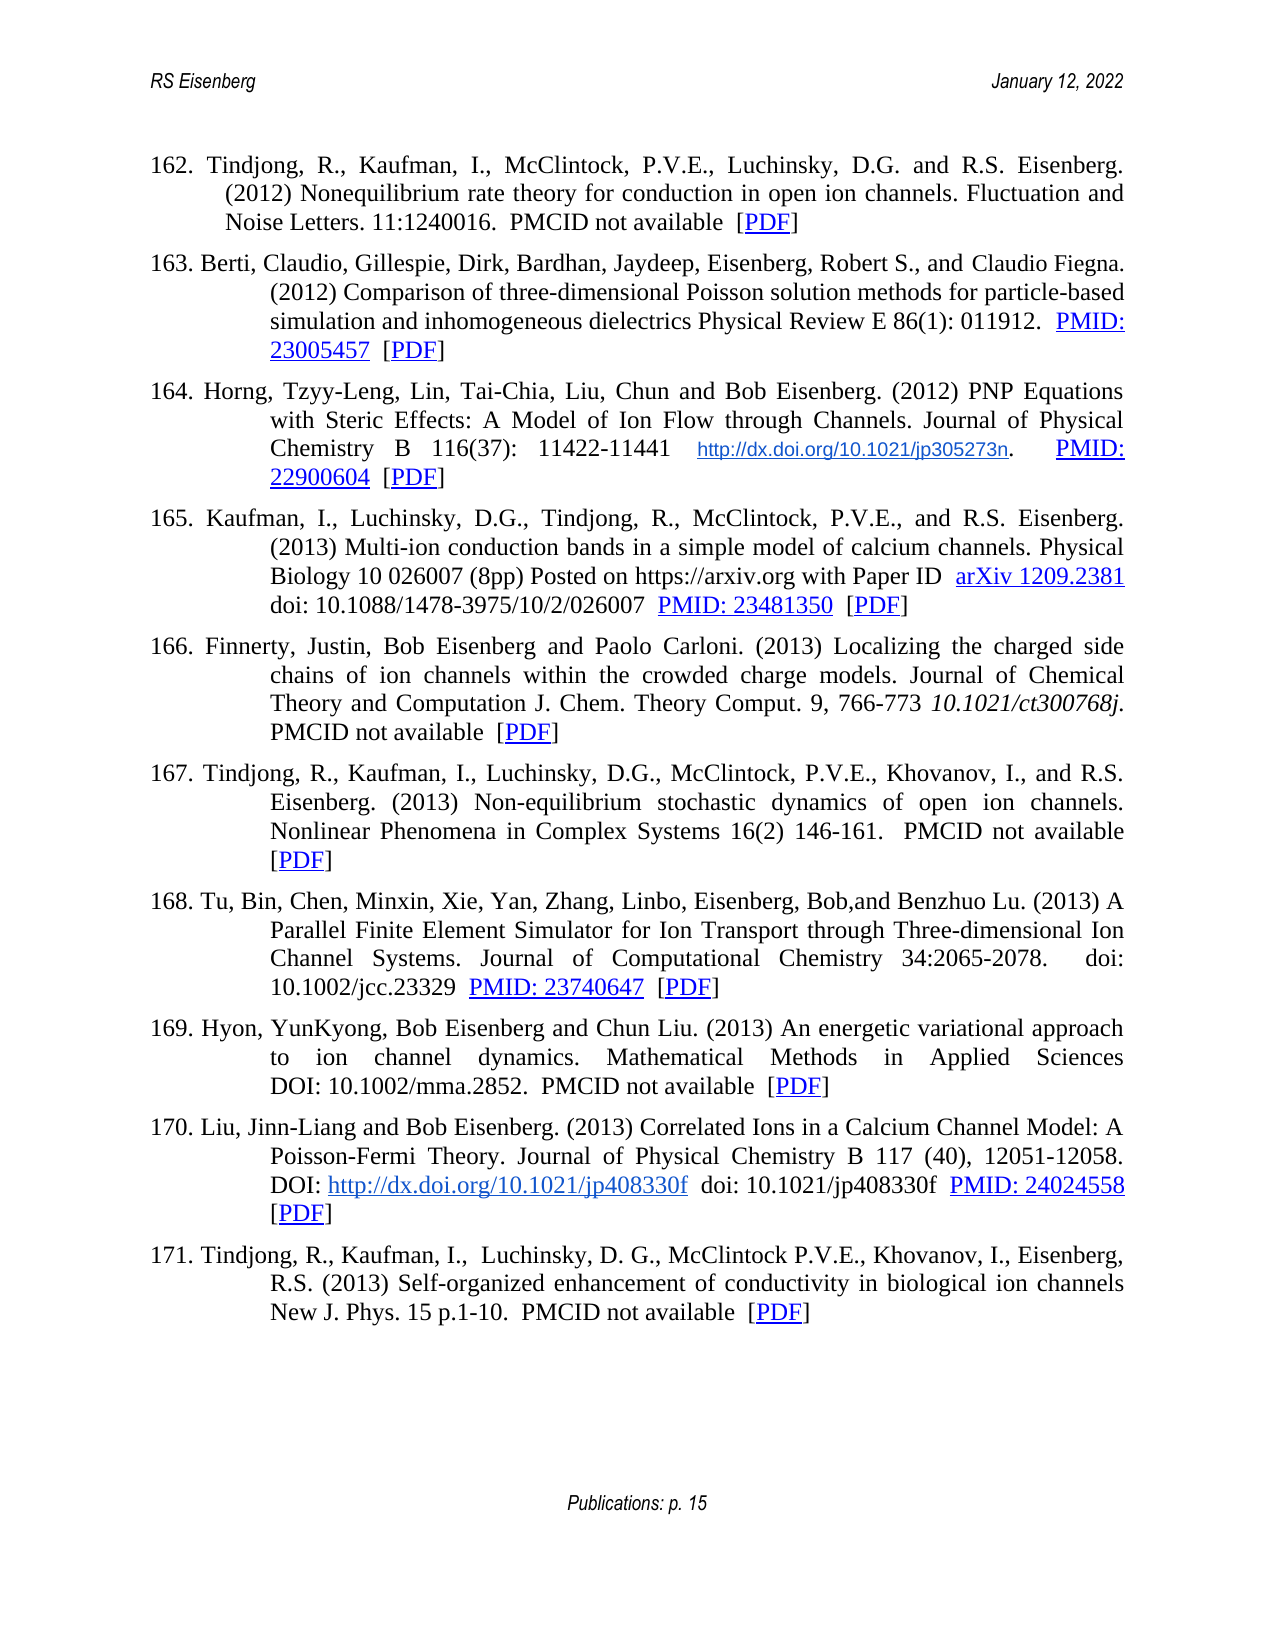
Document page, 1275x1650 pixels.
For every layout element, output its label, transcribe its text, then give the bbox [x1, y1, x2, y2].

text 164. Horng, Tzyy-Leng, Lin, Tai-Chia, Liu, Chun and Bob Eisenberg. (2012) PNP Equations with Steric Effects: A Model of Ion Flow through Channels. Journal of Physical Chemistry B 116(37): 11422-11441 http://dx.doi.org/10.1021/jp305273n. PMID: 22900604 [PDF] [150, 376, 1125, 491]
text 167. Tindjong, R., Kaufman, I., Luchinsky, D.G., McClintock, P.V.E., Khovanov, I., and R.S. Eisenberg. (2013) Non-equilibrium stochastic dynamics of open ion channels. Nonlinear Phenomena in Complex Systems 16(2) 146-161. PMCID not available [PDF] [150, 758, 1125, 873]
text 170. Liu, Jinn-Liang and Bob Eisenberg. (2013) Correlated Ions in a Calcium Channel Model: A Poisson-Fermi Theory. Journal of Physical Chemistry B 117 (40), 12051-12058. DOI: http://dx.doi.org/10.1021/jp408330f doi: 10.1021/jp408330f PMID: 24024558 [PDF] [150, 1112, 1125, 1227]
text 166. Finnerty, Justin, Bob Eisenberg and Paolo Carloni. (2013) Localizing the charged side chains of ion channels within the crowded charge models. Journal of Chemical Theory and Computation J. Chem. Theory Comput. 9, 766-773 10.1021/ct300768j. PMCID not available [PDF] [150, 631, 1125, 746]
text 171. Tindjong, R., Kaufman, I., Luchinsky, D. G., McClintock P.V.E., Khovanov, I., Eisenberg, R.S. (2013) Self-organized enhancement of conductivity in biological ion channels New J. Phys. 15 p.1-10. PMCID not available [PDF] [150, 1240, 1125, 1326]
text 165. Kaufman, I., Luchinsky, D.G., Tindjong, R., McClintock, P.V.E., and R.S. Eisenberg. (2013) Multi-ion conduction bands in a simple model of calcium channels. Physical Biology 10 026007 (8pp) Posted on https://arxiv.org with Paper ID arXiv 1209.2381 doi: 10.1088/1478-3975/10/2/026007 PMID: 23481350 [PDF] [150, 503, 1125, 618]
text 162. Tindjong, R., Kaufman, I., McClintock, P.V.E., Luchinsky, D.G. and R.S. Eisenberg. (2012) Nonequilibrium rate theory for conduction in open ion channels. Fluctuation and Noise Letters. 11:1240016. PMCID not available [PDF] [150, 150, 1125, 236]
text 168. Tu, Bin, Chen, Minxin, Xie, Yan, Zhang, Linbo, Eisenberg, Bob,and Benzhuo Lu. (2013) A Parallel Finite Element Simulator for Ion Transport through Three-dimensional Ion Channel Systems. Journal of Computational Chemistry 34:2065-2078. doi: 10.1002/jcc.23329 PMID: 23740647 [PDF] [150, 886, 1125, 1001]
text 169. Hyon, YunKyong, Bob Eisenberg and Chun Liu. (2013) An energetic variational approach to ion channel dynamics. Mathematical Methods in Applied Sciences DOI: 10.1002/mma.2852. PMCID not available [PDF] [150, 1013, 1125, 1100]
text 163. Berti, Claudio, Gillespie, Dirk, Bardhan, Jaydeep, Eisenberg, Robert S., and Claudio Fiegna. (2012) Comparison of three-dimensional Poisson solution methods for particle-based simulation and inhomogeneous dielectrics Physical Review E 86(1): 011912. PMID: 23005457 [PDF] [150, 248, 1125, 363]
